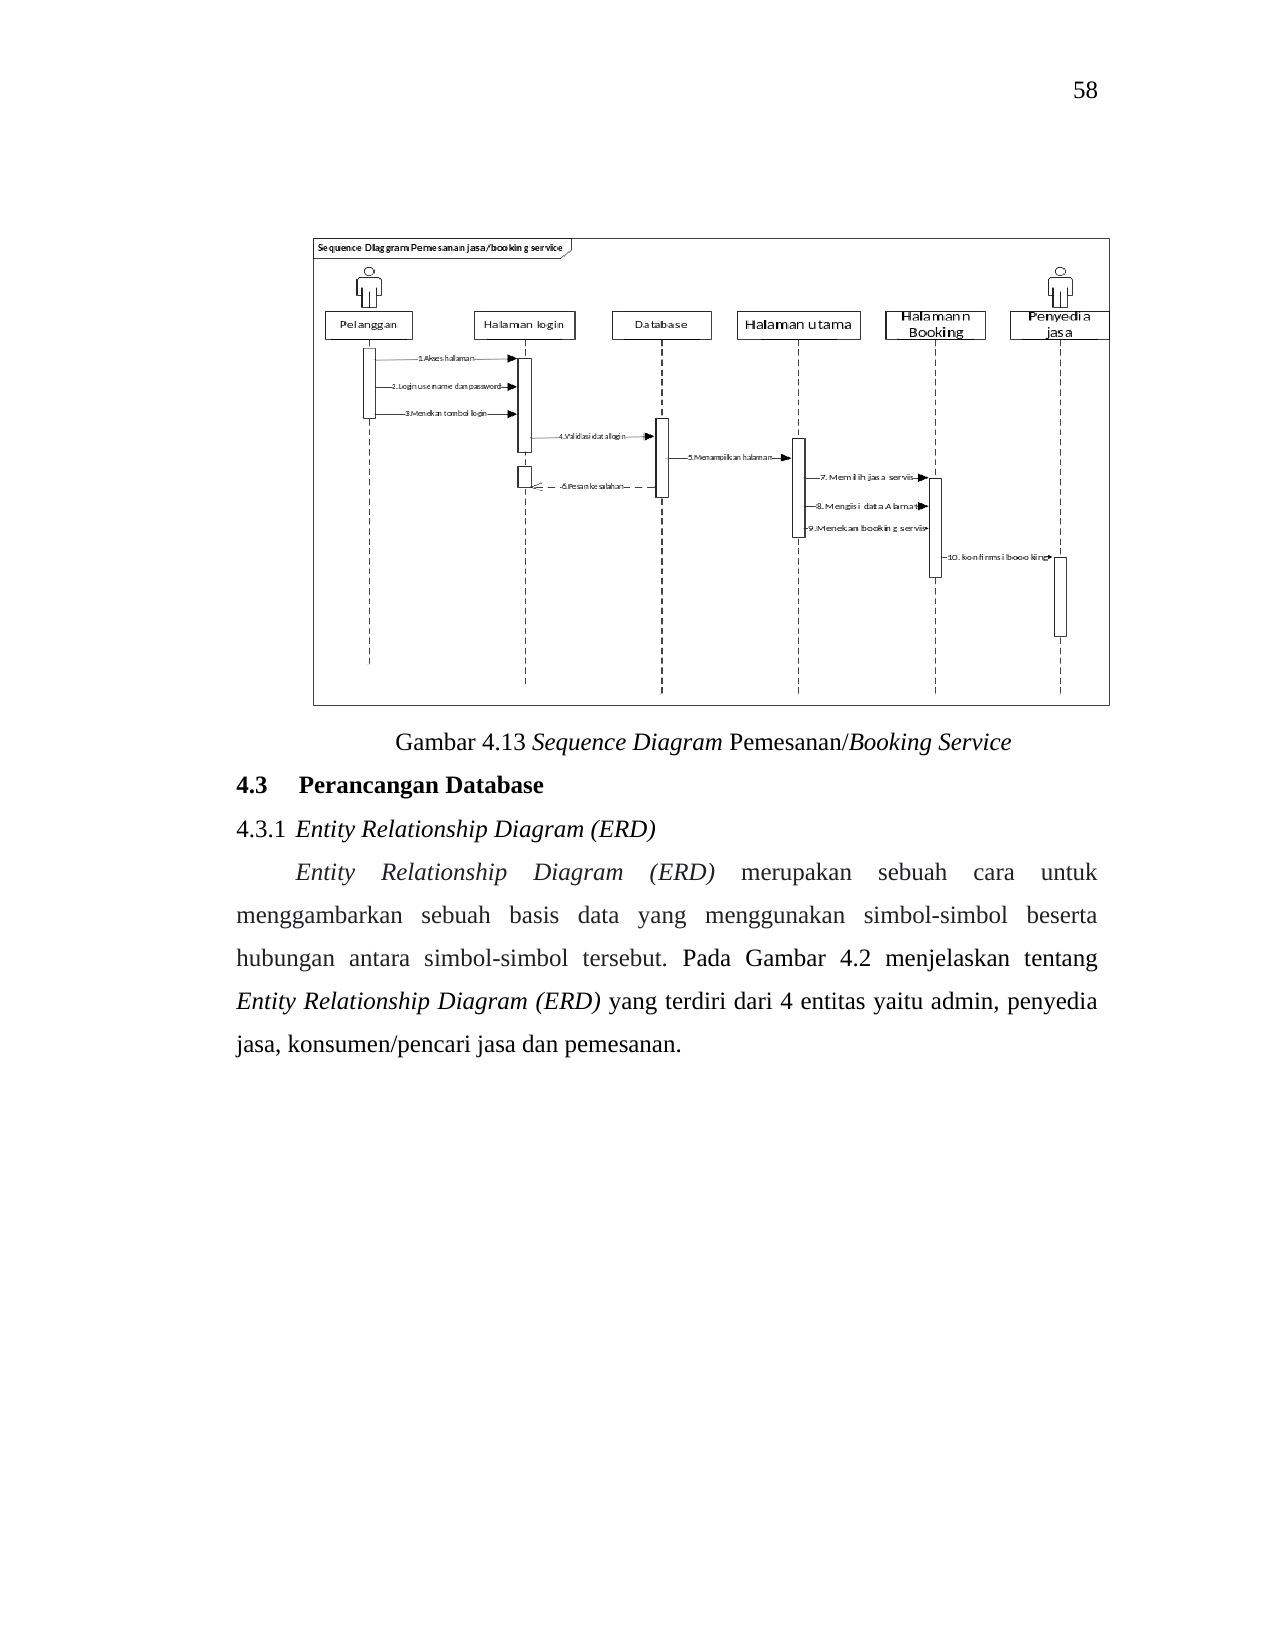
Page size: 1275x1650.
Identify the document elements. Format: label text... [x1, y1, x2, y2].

text 4.3.1 Entity Relationship Diagram (ERD) [236, 814, 1098, 842]
text Entity Relationship Diagram (ERD) merupakan sebuah cara untuk menggambarkan sebuah basis data yang menggunakan simbol-simbol beserta hubungan antara simbol-simbol tersebut. Pada Gambar 4.2 menjelaskan tentang Entity Relationship Diagram (ERD) yang terdiri dari 4 entitas yaitu admin, penyedia jasa, konsumen/pencari jasa dan pemesanan. [236, 857, 1098, 900]
text Gambar 4.13 Sequence Diagram Pemesanan/Booking Service [236, 727, 1098, 756]
text 4.3 Perancangan Database [236, 771, 1098, 799]
text Entity Relationship Diagram (ERD) merupakan sebuah cara untuk menggambarkan sebuah basis data yang menggunakan simbol-simbol beserta hubungan antara simbol-simbol tersebut. Pada Gambar 4.2 menjelaskan tentang Entity Relationship Diagram (ERD) yang terdiri dari 4 entitas yaitu admin, penyedia jasa, konsumen/pencari jasa dan pemesanan. [236, 929, 1098, 1058]
